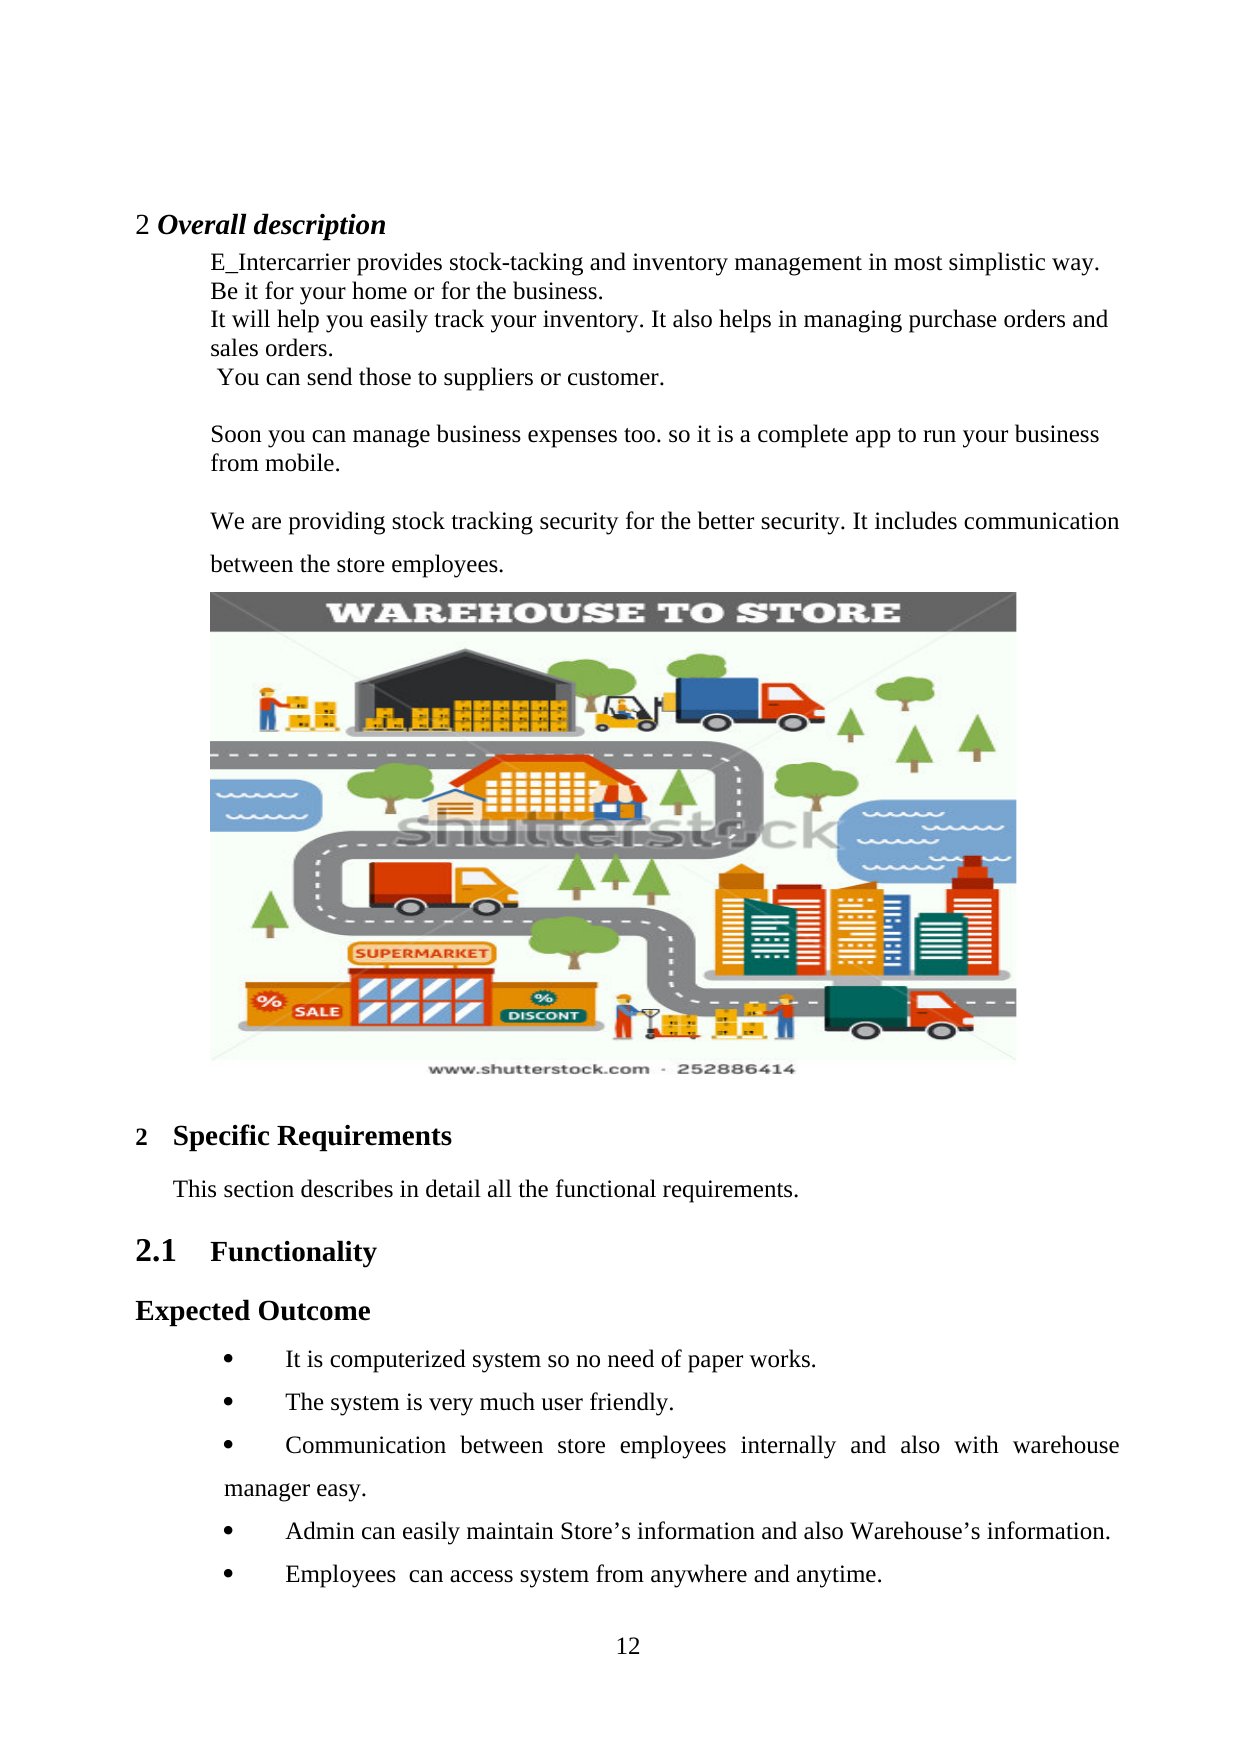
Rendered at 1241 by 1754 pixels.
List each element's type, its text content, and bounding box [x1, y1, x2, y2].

text Expected Outcome [135, 1293, 1120, 1327]
subtitle 2 Overall description [135, 207, 1120, 241]
list Admin can easily maintain Store’s information and also Warehouse’s information. [224, 1516, 1120, 1545]
subtitle Specific Requirements [135, 1118, 1120, 1151]
list It is computerized system so no need of paper works. [224, 1344, 1120, 1373]
list Communication between store employees internally and also with warehouse manager easy. [224, 1430, 1120, 1502]
subtitle Functionality [135, 1230, 1120, 1268]
list It will help you easily track your inventory. It also helps in managing purchase orders and sales orders. [210, 304, 1120, 362]
text This section describes in detail all the functional requirements. [135, 1174, 1120, 1203]
list The system is very much user friendly. [224, 1387, 1120, 1416]
picture [210, 592, 1017, 1081]
list E_Intercarrier provides stock-tacking and inventory management in most simplistic way. Be it for your home or for the business. [210, 247, 1120, 304]
text We are providing stock tracking security for the better security. It includes communication between the store employees. [210, 506, 1120, 578]
list Employees can access system from anywhere and anytime. [224, 1559, 1120, 1588]
list Soon you can manage business expenses too. so it is a complete app to run your business from mobile. [210, 419, 1120, 477]
text You can send those to suppliers or customer. [135, 362, 1120, 391]
